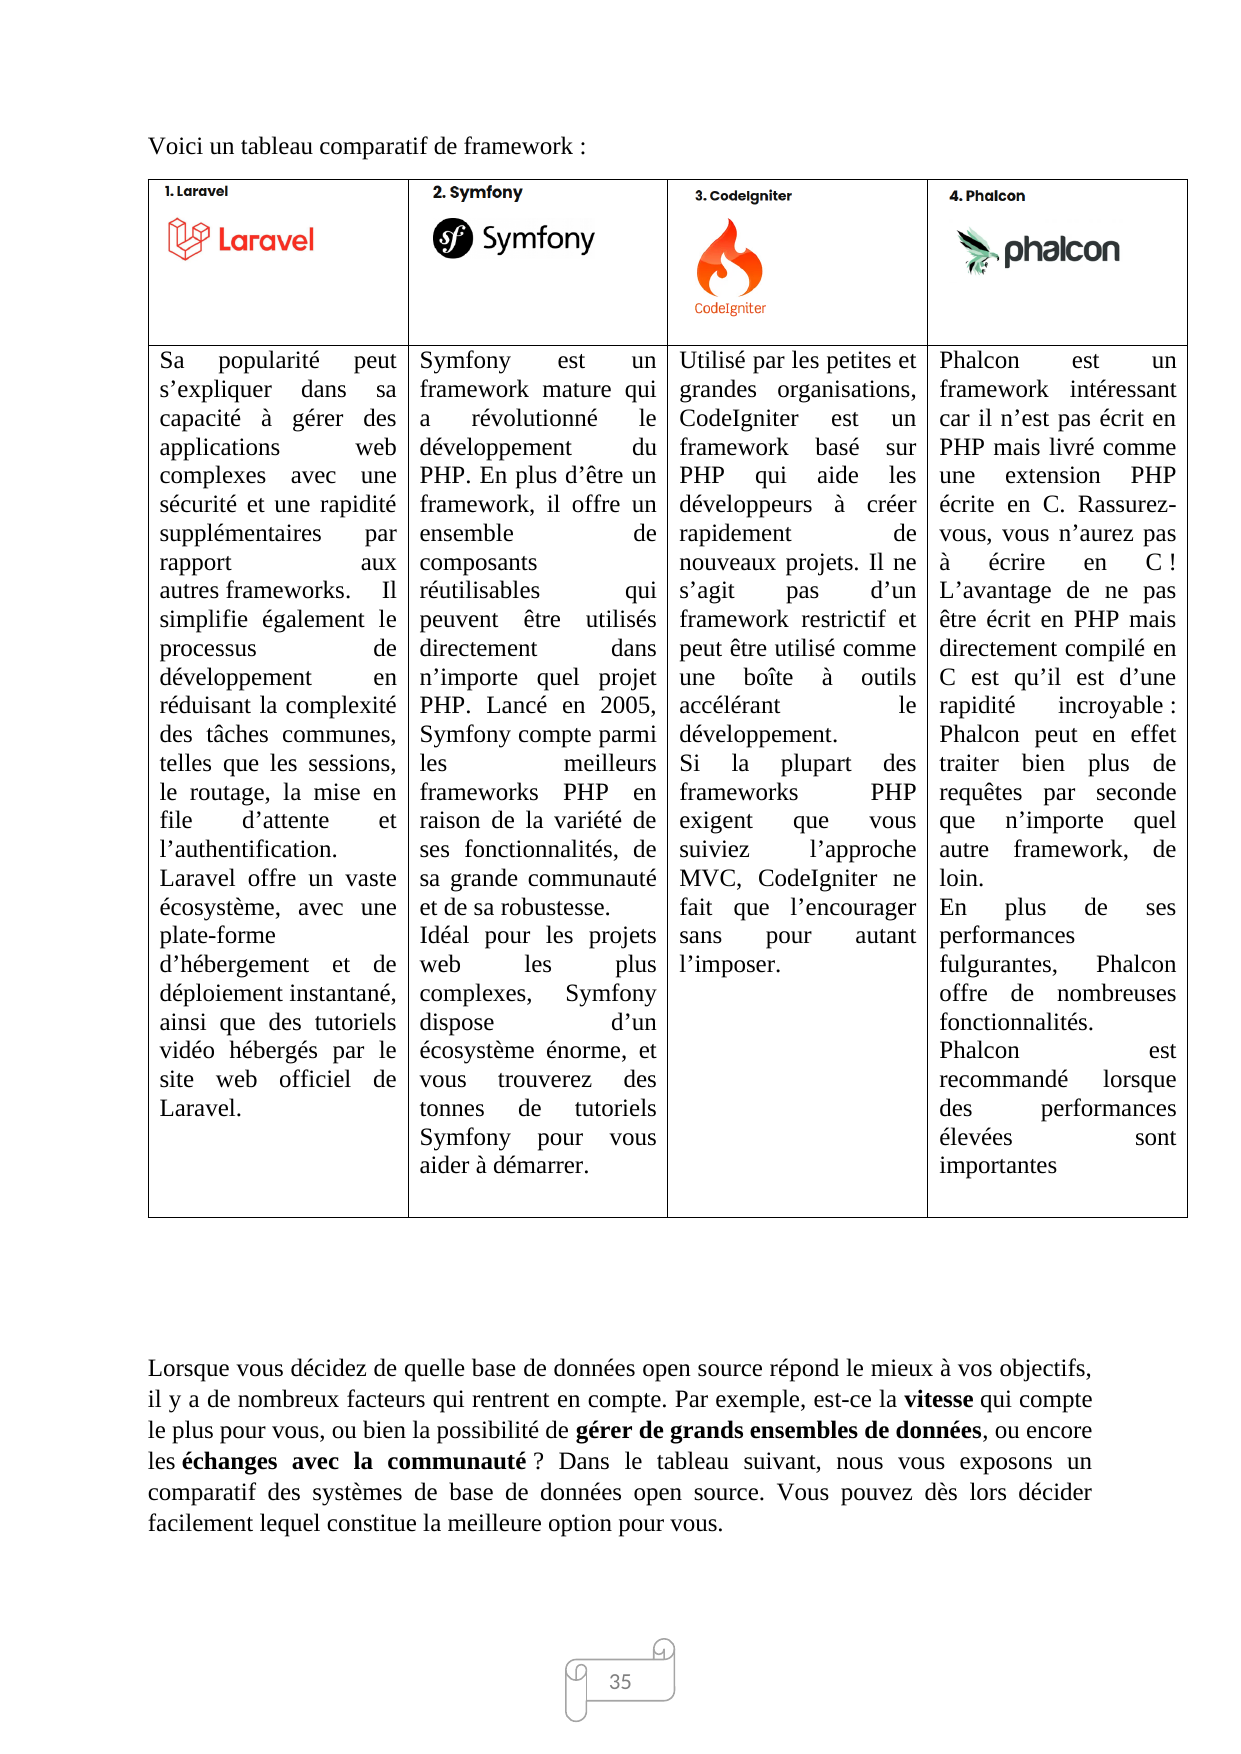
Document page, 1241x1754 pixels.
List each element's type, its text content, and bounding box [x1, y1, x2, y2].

picture [679, 180, 855, 333]
table_header [149, 180, 408, 344]
table_cell Phalcon est un framework intéressant car il n’est pas écrit en PHP mais livré comme une extension PHP écrite en C. Rassurez-vous, vous n’aurez pas à écrire en C ! L’avantage de ne pas être écrit en PHP mais directement compilé en C est qu’il est d’une rapidité incroyable : Phalcon peut en effet traiter bien plus de requêtes par seconde que n’importe quel autre framework, de loin. En plus de ses performances fulgurantes, Phalcon offre de nombreuses fonctionnalités. Phalcon est recommandé lorsque des performances élevées sont importantes [928, 346, 1187, 1217]
picture [159, 180, 332, 288]
picture [939, 180, 1139, 288]
text Voici un tableau comparatif de framework : [148, 131, 1093, 160]
table_header [928, 180, 1187, 344]
picture [419, 180, 633, 288]
table_header [409, 180, 667, 344]
table_cell Sa popularité peut s’expliquer dans sa capacité à gérer des applications web complexes avec une sécurité et une rapidité supplémentaires par rapport aux autres frameworks. Il simplifie également le processus de développement en réduisant la complexité des tâches communes, telles que les sessions, le routage, la mise en file d’attente et l’authentification. Laravel offre un vaste écosystème, avec une plate-forme d’hébergement et de déploiement instantané, ainsi que des tutoriels vidéo hébergés par le site web officiel de Laravel. [149, 346, 408, 1217]
table_cell Symfony est un framework mature qui a révolutionné le développement du PHP. En plus d’être un framework, il offre un ensemble de composants réutilisables qui peuvent être utilisés directement dans n’importe quel projet PHP. Lancé en 2005, Symfony compte parmi les meilleurs frameworks PHP en raison de la variété de ses fonctionnalités, de sa grande communauté et de sa robustesse. Idéal pour les projets web les plus complexes, Symfony dispose d’un écosystème énorme, et vous trouverez des tonnes de tutoriels Symfony pour vous aider à démarrer. [409, 346, 667, 1217]
table_header [668, 180, 927, 344]
table_cell Utilisé par les petites et grandes organisations, CodeIgniter est un framework basé sur PHP qui aide les développeurs à créer rapidement de nouveaux projets. Il ne s’agit pas d’un framework restrictif et peut être utilisé comme une boîte à outils accélérant le développement. Si la plupart des frameworks PHP exigent que vous suiviez l’approche MVC, CodeIgniter ne fait que l’encourager sans pour autant l’imposer. [668, 346, 927, 1217]
